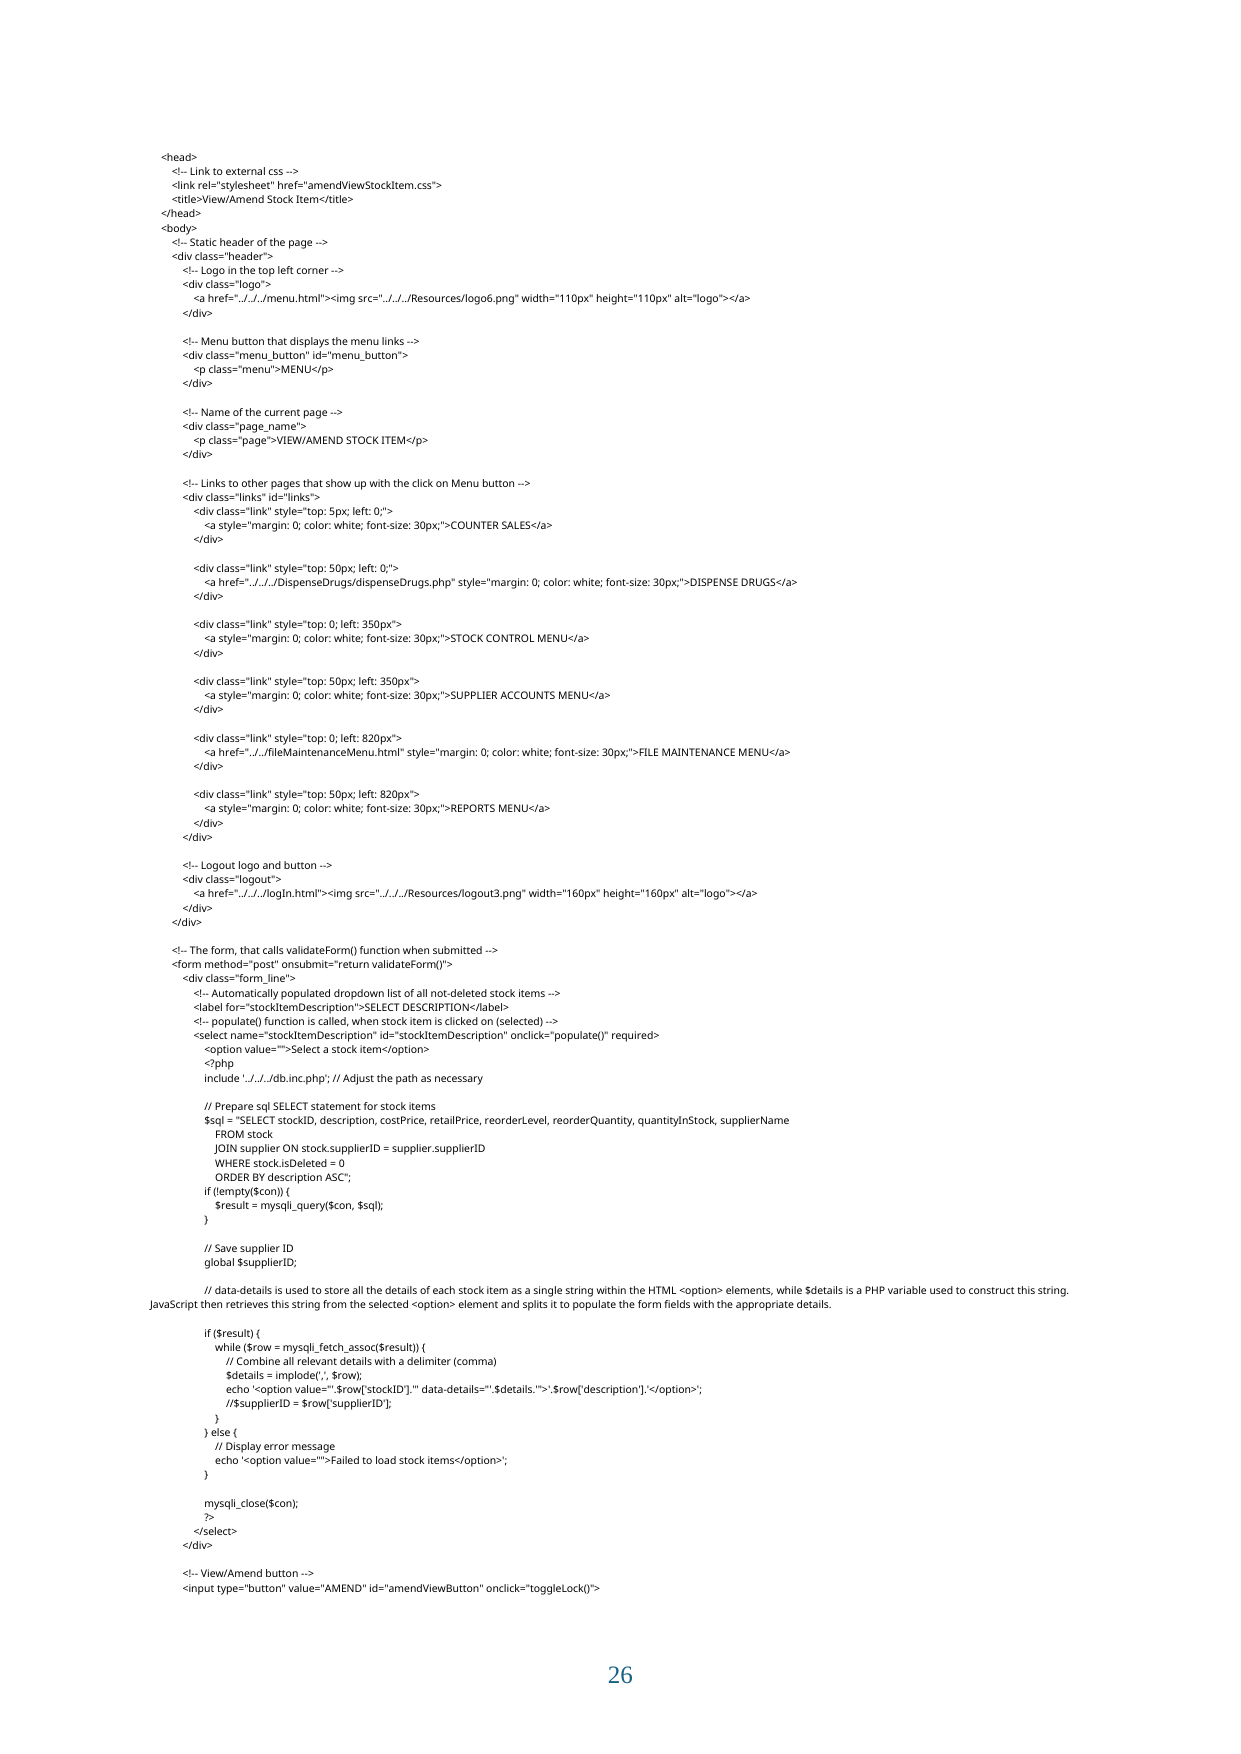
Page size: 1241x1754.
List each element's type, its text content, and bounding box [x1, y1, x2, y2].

text WHERE stock.isDeleted = 0 [150, 1156, 1090, 1170]
text </head> [150, 207, 1090, 221]
text <option value="">Select a stock item</option> [150, 1042, 1090, 1057]
text // Combine all relevant details with a delimiter (comma) [150, 1354, 1090, 1368]
text <!-- Automatically populated dropdown list of all not-deleted stock items --> [150, 986, 1090, 1000]
text <div class="logo"> [150, 277, 1090, 292]
text <!-- The form, that calls validateForm() function when submitted --> [150, 943, 1090, 957]
text JOIN supplier ON stock.supplierID = supplier.supplierID [150, 1142, 1090, 1156]
text <a style="margin: 0; color: white; font-size: 30px;">STOCK CONTROL MENU</a> [150, 632, 1090, 646]
text </div> [150, 447, 1090, 462]
text while ($row = mysqli_fetch_assoc($result)) { [150, 1340, 1090, 1354]
text </div> [150, 759, 1090, 773]
text </div> [150, 532, 1090, 547]
text echo '<option value="'.$row['stockID'].'" data-details="'.$details.'">'.$row['description'].'</option>'; [150, 1382, 1090, 1397]
text FROM stock [150, 1127, 1090, 1142]
text </div> [150, 306, 1090, 320]
text //$supplierID = $row['supplierID']; [150, 1397, 1090, 1411]
text } [150, 1467, 1090, 1482]
text <div class="link" style="top: 0; left: 820px"> [150, 731, 1090, 745]
text <link rel="stylesheet" href="amendViewStockItem.css"> [150, 178, 1090, 192]
text <p class="page">VIEW/AMEND STOCK ITEM</p> [150, 433, 1090, 447]
text <head> [150, 150, 1090, 164]
text <?php [150, 1057, 1090, 1071]
text // Prepare sql SELECT statement for stock items [150, 1099, 1090, 1113]
text <div class="link" style="top: 50px; left: 820px"> [150, 787, 1090, 802]
text include '../../../db.inc.php'; // Adjust the path as necessary [150, 1071, 1090, 1085]
text if (!empty($con)) { [150, 1184, 1090, 1198]
text </div> [150, 589, 1090, 603]
text $details = implode(',', $row); [150, 1368, 1090, 1382]
text $result = mysqli_query($con, $sql); [150, 1198, 1090, 1212]
text </div> [150, 830, 1090, 844]
text </div> [150, 702, 1090, 717]
text mysqli_close($con); [150, 1496, 1090, 1510]
text <div class="link" style="top: 0; left: 350px"> [150, 617, 1090, 632]
text <!-- Menu button that displays the menu links --> [150, 334, 1090, 348]
text <div class="page_name"> [150, 419, 1090, 433]
text <label for="stockItemDescription">SELECT DESCRIPTION</label> [150, 1000, 1090, 1014]
text <div class="header"> [150, 249, 1090, 263]
text <select name="stockItemDescription" id="stockItemDescription" onclick="populate()" required> [150, 1028, 1090, 1042]
text <title>View/Amend Stock Item</title> [150, 192, 1090, 207]
text <div class="link" style="top: 50px; left: 350px"> [150, 674, 1090, 688]
text <!-- View/Amend button --> [150, 1567, 1090, 1581]
text <input type="button" value="AMEND" id="amendViewButton" onclick="toggleLock()"> [150, 1581, 1090, 1595]
text if ($result) { [150, 1326, 1090, 1340]
text <div class="menu_button" id="menu_button"> [150, 348, 1090, 362]
text <p class="menu">MENU</p> [150, 362, 1090, 377]
text <!-- Static header of the page --> [150, 235, 1090, 249]
text <a href="../../fileMaintenanceMenu.html" style="margin: 0; color: white; font-size: 30px;">FILE MAINTENANCE MENU</a> [150, 745, 1090, 759]
text ORDER BY description ASC"; [150, 1170, 1090, 1184]
text </div> [150, 901, 1090, 915]
text echo '<option value="">Failed to load stock items</option>'; [150, 1453, 1090, 1467]
text </select> [150, 1524, 1090, 1538]
text <div class="links" id="links"> [150, 490, 1090, 504]
text </div> [150, 915, 1090, 929]
text <a href="../../../logIn.html"><img src="../../../Resources/logout3.png" width="160px" height="160px" alt="logo"></a> [150, 887, 1090, 901]
text <!-- Logo in the top left corner --> [150, 263, 1090, 277]
text ?> [150, 1510, 1090, 1524]
text <!-- Link to external css --> [150, 164, 1090, 178]
text <!-- populate() function is called, when stock item is clicked on (selected) --> [150, 1014, 1090, 1028]
text global $supplierID; [150, 1255, 1090, 1269]
text </div> [150, 377, 1090, 391]
text <form method="post" onsubmit="return validateForm()"> [150, 957, 1090, 972]
text <div class="form_line"> [150, 972, 1090, 986]
text <a style="margin: 0; color: white; font-size: 30px;">SUPPLIER ACCOUNTS MENU</a> [150, 688, 1090, 702]
text <a style="margin: 0; color: white; font-size: 30px;">REPORTS MENU</a> [150, 802, 1090, 816]
text <body> [150, 221, 1090, 235]
text <div class="link" style="top: 50px; left: 0;"> [150, 561, 1090, 575]
text </div> [150, 1538, 1090, 1552]
text } [150, 1212, 1090, 1227]
text } [150, 1411, 1090, 1425]
text } else { [150, 1425, 1090, 1439]
text <a href="../../../menu.html"><img src="../../../Resources/logo6.png" width="110px" height="110px" alt="logo"></a> [150, 292, 1090, 306]
text <!-- Logout logo and button --> [150, 858, 1090, 872]
text <div class="logout"> [150, 872, 1090, 887]
text <a style="margin: 0; color: white; font-size: 30px;">COUNTER SALES</a> [150, 518, 1090, 532]
text <!-- Name of the current page --> [150, 405, 1090, 419]
text $sql = "SELECT stockID, description, costPrice, retailPrice, reorderLevel, reorderQuantity, quantityInStock, supplierName [150, 1113, 1090, 1127]
text // data-details is used to store all the details of each stock item as a single string within the HTML <option> elements, while $details is a PHP variable used to construct this string. JavaScript then retrieves this string from the selected <option> element and splits it to populate the form fields with the appropriate details. [150, 1283, 1090, 1312]
text </div> [150, 646, 1090, 660]
text <div class="link" style="top: 5px; left: 0;"> [150, 504, 1090, 518]
text </div> [150, 816, 1090, 830]
text // Display error message [150, 1439, 1090, 1453]
text // Save supplier ID [150, 1241, 1090, 1255]
text <a href="../../../DispenseDrugs/dispenseDrugs.php" style="margin: 0; color: white; font-size: 30px;">DISPENSE DRUGS</a> [150, 575, 1090, 589]
text <!-- Links to other pages that show up with the click on Menu button --> [150, 476, 1090, 490]
